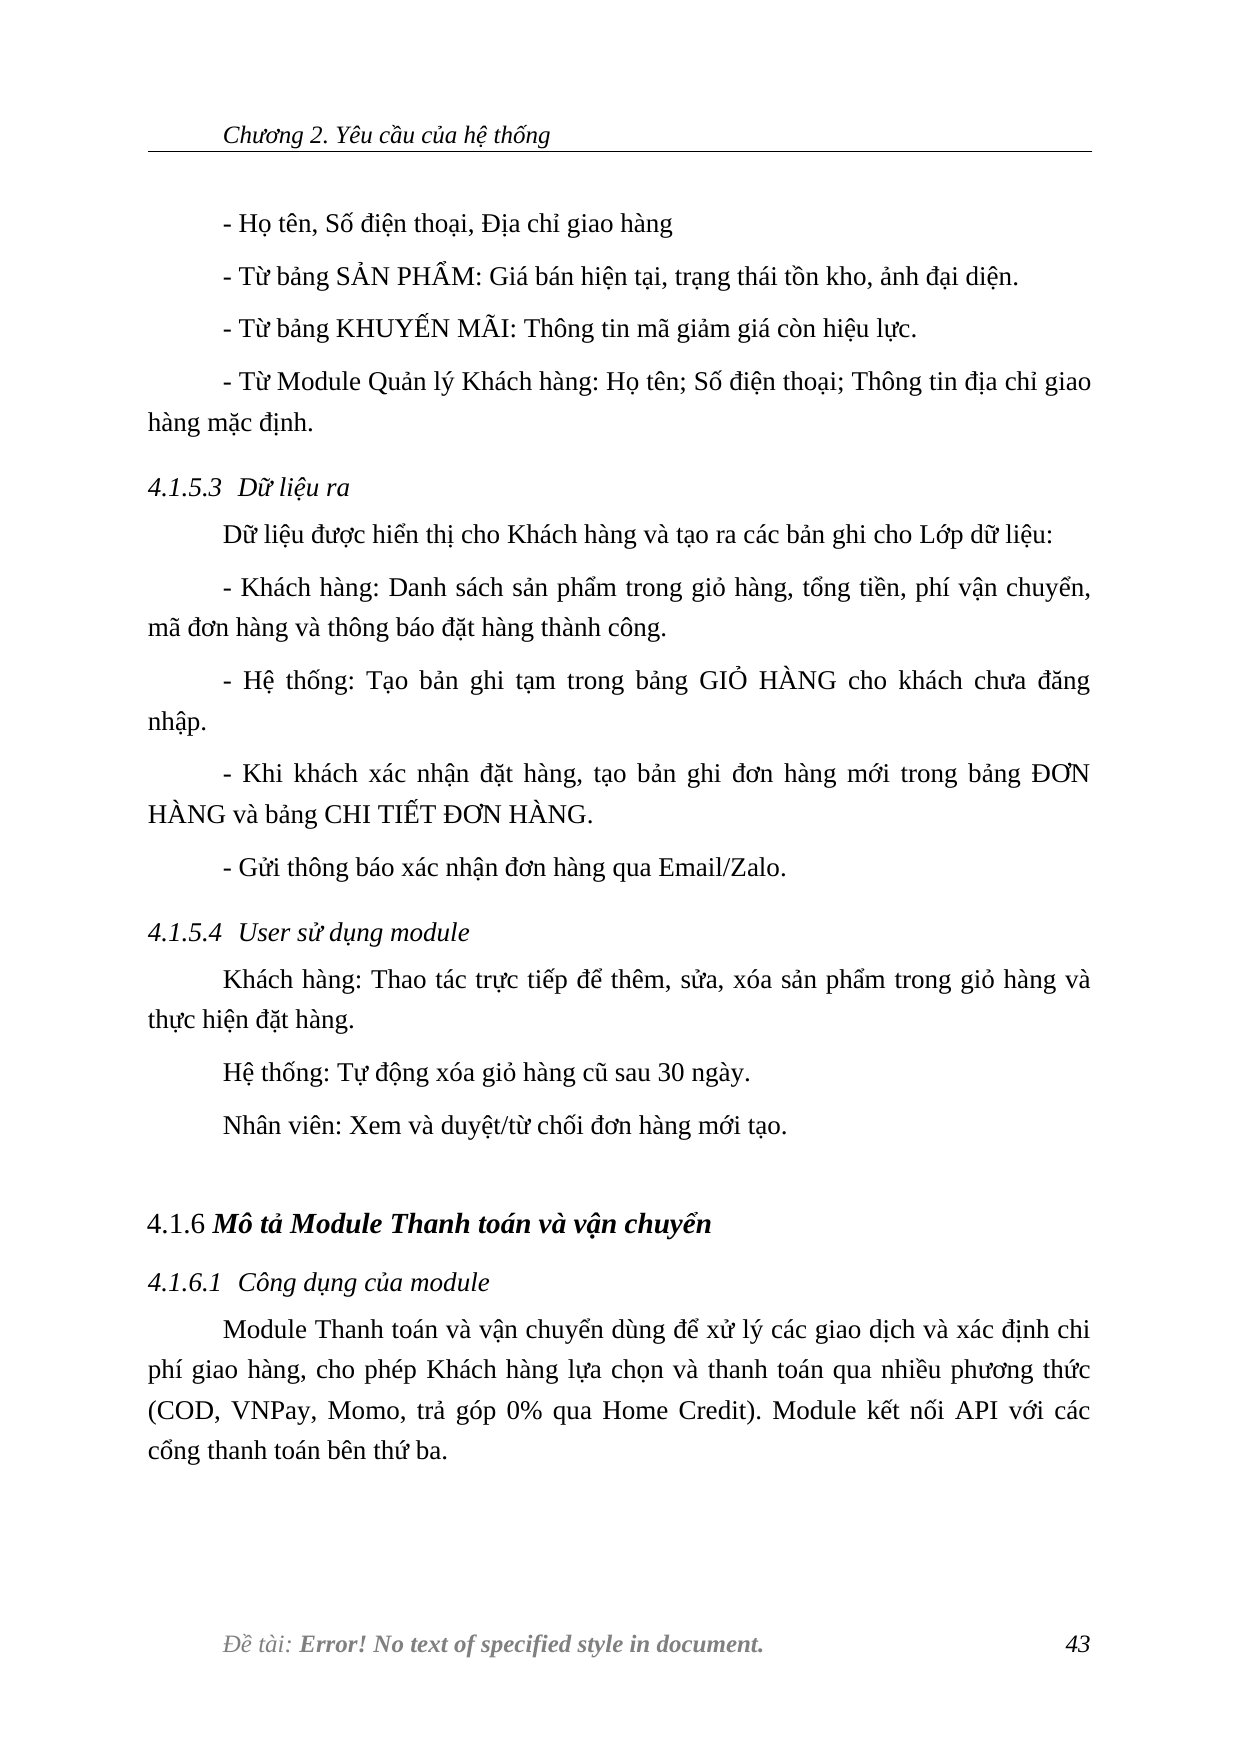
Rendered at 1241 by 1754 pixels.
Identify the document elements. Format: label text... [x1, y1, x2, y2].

text - Khách hàng: Danh sách sản phẩm trong giỏ hàng, tổng tiền, phí vận chuyển, mã đơn hàng và thông báo đặt hàng thành công. [148, 571, 1092, 642]
text - Họ tên, Số điện thoại, Địa chỉ giao hàng [148, 207, 1092, 238]
text - Gửi thông báo xác nhận đơn hàng qua Email/Zalo. [148, 851, 1092, 882]
text Khách hàng: Thao tác trực tiếp để thêm, sửa, xóa sản phẩm trong giỏ hàng và thực hiện đặt hàng. [148, 963, 1092, 1034]
text - Hệ thống: Tạo bản ghi tạm trong bảng GIỎ HÀNG cho khách chưa đăng nhập. [148, 664, 1092, 736]
subtitle User sử dụng module [148, 916, 1092, 947]
subtitle Công dụng của module [148, 1266, 1092, 1297]
text Nhân viên: Xem và duyệt/từ chối đơn hàng mới tạo. [148, 1109, 1092, 1140]
text Dữ liệu được hiển thị cho Khách hàng và tạo ra các bản ghi cho Lớp dữ liệu: [148, 518, 1092, 549]
text - Khi khách xác nhận đặt hàng, tạo bản ghi đơn hàng mới trong bảng ĐƠN HÀNG và bảng CHI TIẾT ĐƠN HÀNG. [148, 758, 1092, 829]
text - Từ bảng SẢN PHẨM: Giá bán hiện tại, trạng thái tồn kho, ảnh đại diện. [148, 260, 1092, 291]
text Hệ thống: Tự động xóa giỏ hàng cũ sau 30 ngày. [148, 1056, 1092, 1087]
subtitle Mô tả Module Thanh toán và vận chuyển [147, 1200, 1092, 1241]
text - Từ bảng KHUYẾN MÃI: Thông tin mã giảm giá còn hiệu lực. [148, 313, 1092, 344]
text Module Thanh toán và vận chuyển dùng để xử lý các giao dịch và xác định chi phí giao hàng, cho phép Khách hàng lựa chọn và thanh toán qua nhiều phương thức (COD, VNPay, Momo, trả góp 0% qua Home Credit). Module kết nối API với các cổng thanh toán bên thứ ba. [148, 1313, 1092, 1465]
text - Từ Module Quản lý Khách hàng: Họ tên; Số điện thoại; Thông tin địa chỉ giao hàng mặc định. [148, 366, 1092, 437]
subtitle Dữ liệu ra [148, 471, 1092, 502]
